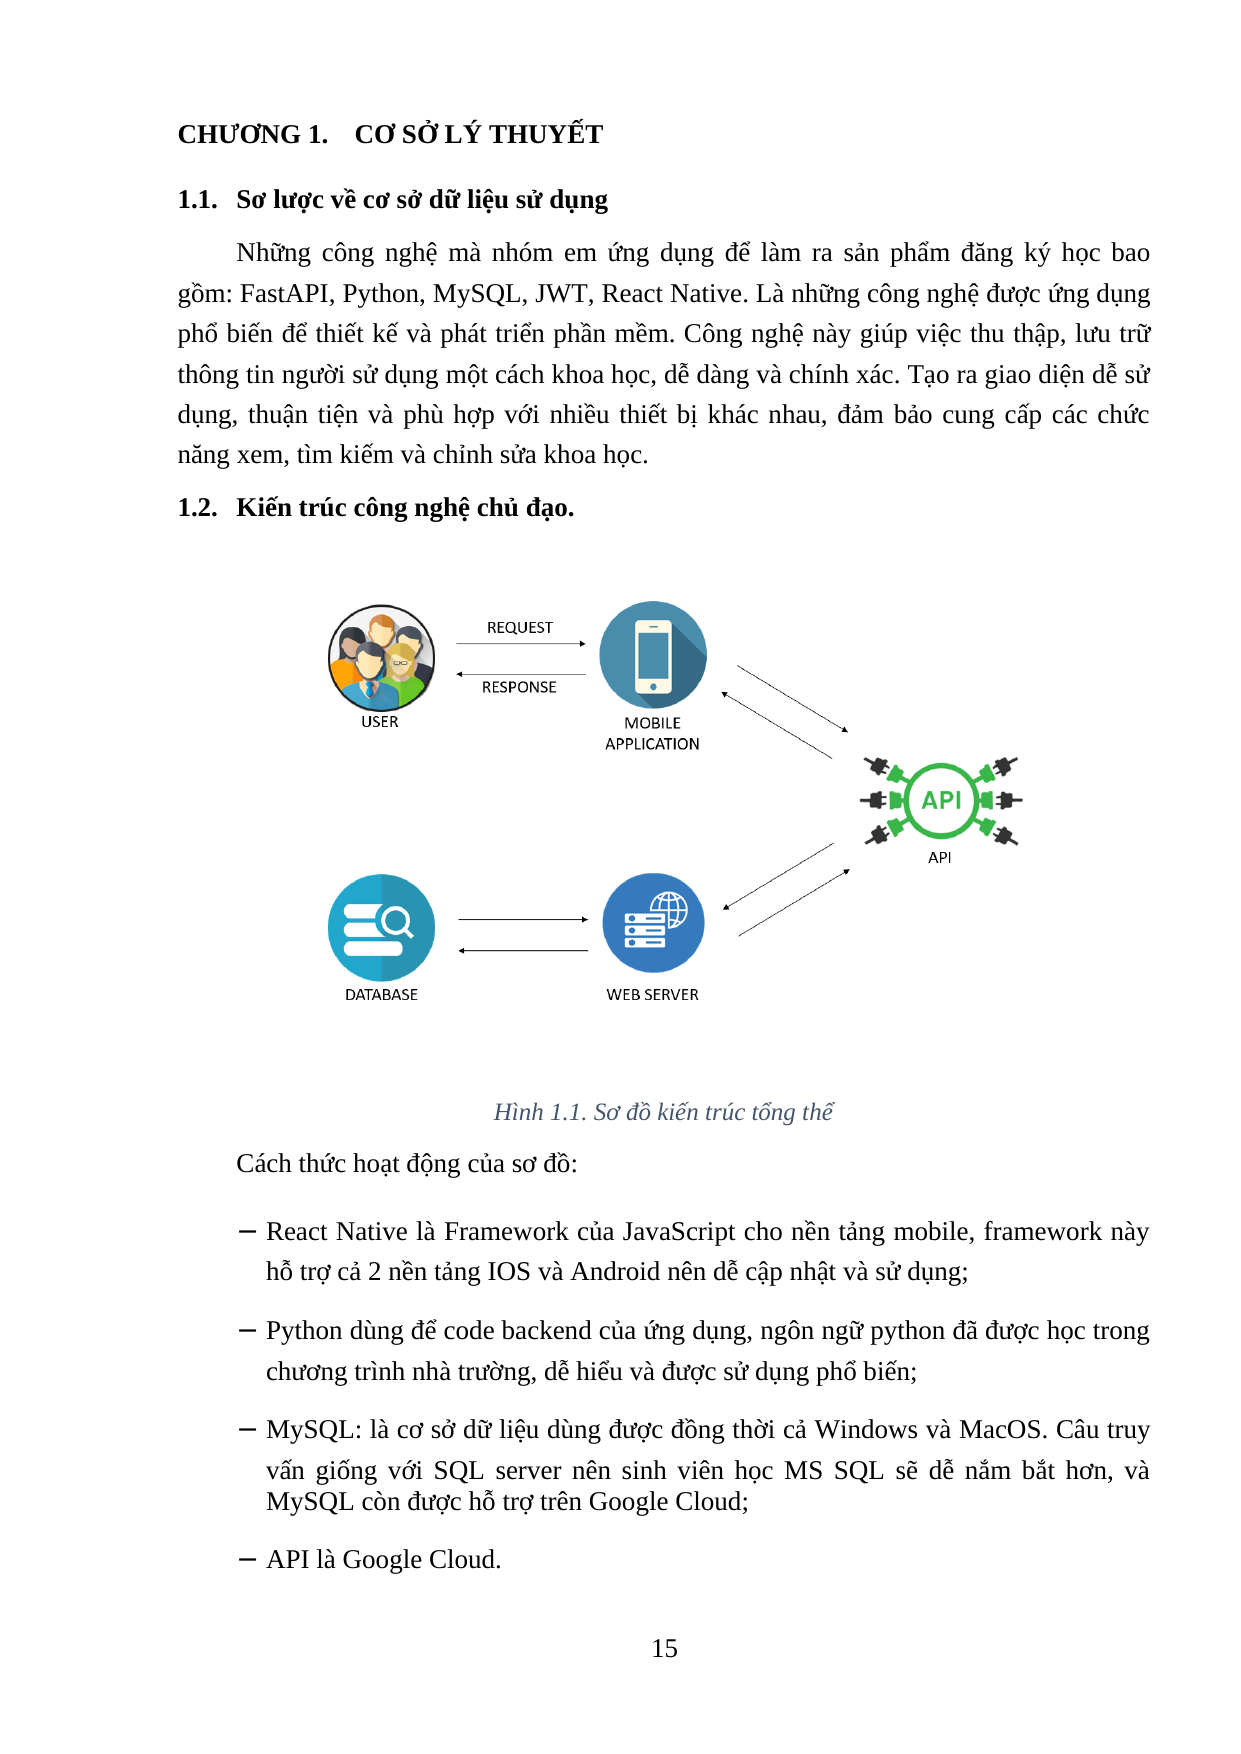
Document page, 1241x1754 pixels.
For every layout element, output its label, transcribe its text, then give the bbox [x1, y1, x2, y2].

list API là Google Cloud. [236, 1528, 1152, 1584]
subtitle Kiến trúc công nghệ chủ đạo. [177, 491, 1152, 523]
subtitle CƠ SỞ LÝ THUYẾT [177, 118, 1152, 149]
subtitle Sơ lược về cơ sở dữ liệu sử dụng [177, 183, 1152, 215]
text Cách thức hoạt động của sơ đồ: [177, 1147, 1152, 1178]
list MySQL: là cơ sở dữ liệu dùng được đồng thời cả Windows và MacOS. Câu truy vấn giống với SQL server nên sinh viên học MS SQL sẽ dễ nắm bắt hơn, và MySQL còn được hỗ trợ trên Google Cloud; [236, 1398, 1152, 1516]
list Python dùng để code backend của ứng dụng, ngôn ngữ python đã được học trong chương trình nhà trường, dễ hiểu và được sử dụng phổ biến; [236, 1299, 1152, 1386]
text Những công nghệ mà nhóm em ứng dụng để làm ra sản phẩm đăng ký học bao gồm: FastAPI, Python, MySQL, JWT, React Native. Là những công nghệ được ứng dụng phổ biến để thiết kế và phát triển phần mềm. Công nghệ này giúp việc thu thập, lưu trữ thông tin người sử dụng một cách khoa học, dễ dàng và chính xác. Tạo ra giao diện dễ sử dụng, thuận tiện và phù hợp với nhiều thiết bị khác nhau, đảm bảo cung cấp các chức năng xem, tìm kiếm và chỉnh sửa khoa học. [177, 236, 1152, 470]
picture [204, 544, 1110, 1076]
text Hình 1.1. Sơ đồ kiến trúc tổng thể [177, 1097, 1152, 1126]
list React Native là Framework của JavaScript cho nền tảng mobile, framework này hỗ trợ cả 2 nền tảng IOS và Android nên dễ cập nhật và sử dụng; [236, 1200, 1152, 1287]
